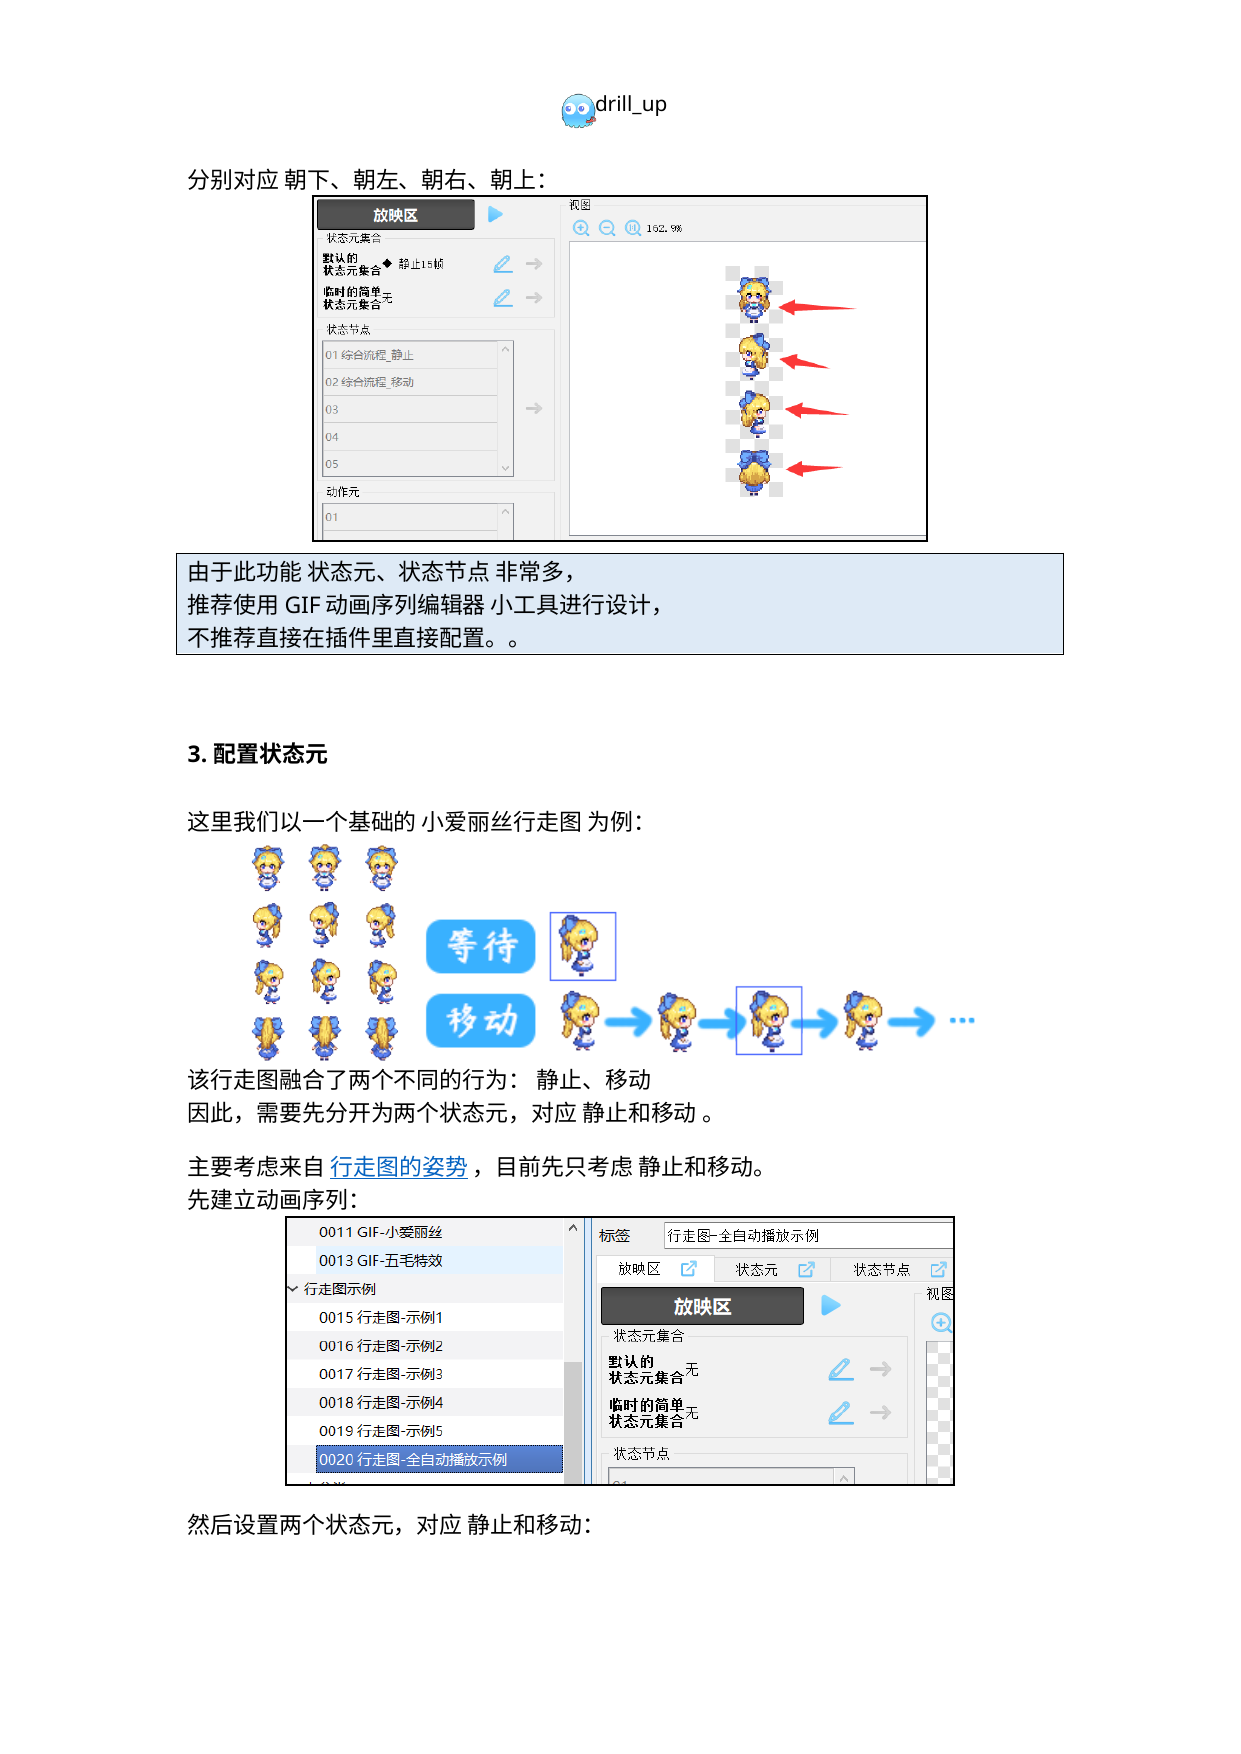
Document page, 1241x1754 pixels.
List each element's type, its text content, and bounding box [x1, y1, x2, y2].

table_header 由于此功能 状态元、状态节点 非常多， 推荐使用 GIF动画序列编辑器 小工具进行设计， 不推荐直接在插件里直接配置。。 [177, 554, 1063, 653]
picture [287, 1218, 953, 1484]
subtitle 3. 配置状态元 [187, 719, 1053, 784]
picture [556, 88, 597, 130]
text 先建立动画序列： [187, 1182, 1053, 1216]
text 这里我们以一个基础的 小爱丽丝行走图 为例： [187, 803, 1053, 837]
text 然后设置两个状态元，对应 静止和移动： [187, 1507, 1053, 1540]
text 该行走图融合了两个不同的行为： 静止、移动 [187, 1062, 1053, 1095]
picture [240, 836, 1000, 1062]
text 主要考虑来自 行走图的姿势 ，目前先只考虑 静止和移动。 [187, 1149, 1053, 1182]
text 因此，需要先分开为两个状态元，对应 静止和移动 。 [187, 1095, 1053, 1128]
text 分别对应 朝下、朝左、朝右、朝上： [187, 162, 1053, 195]
picture [314, 197, 926, 540]
